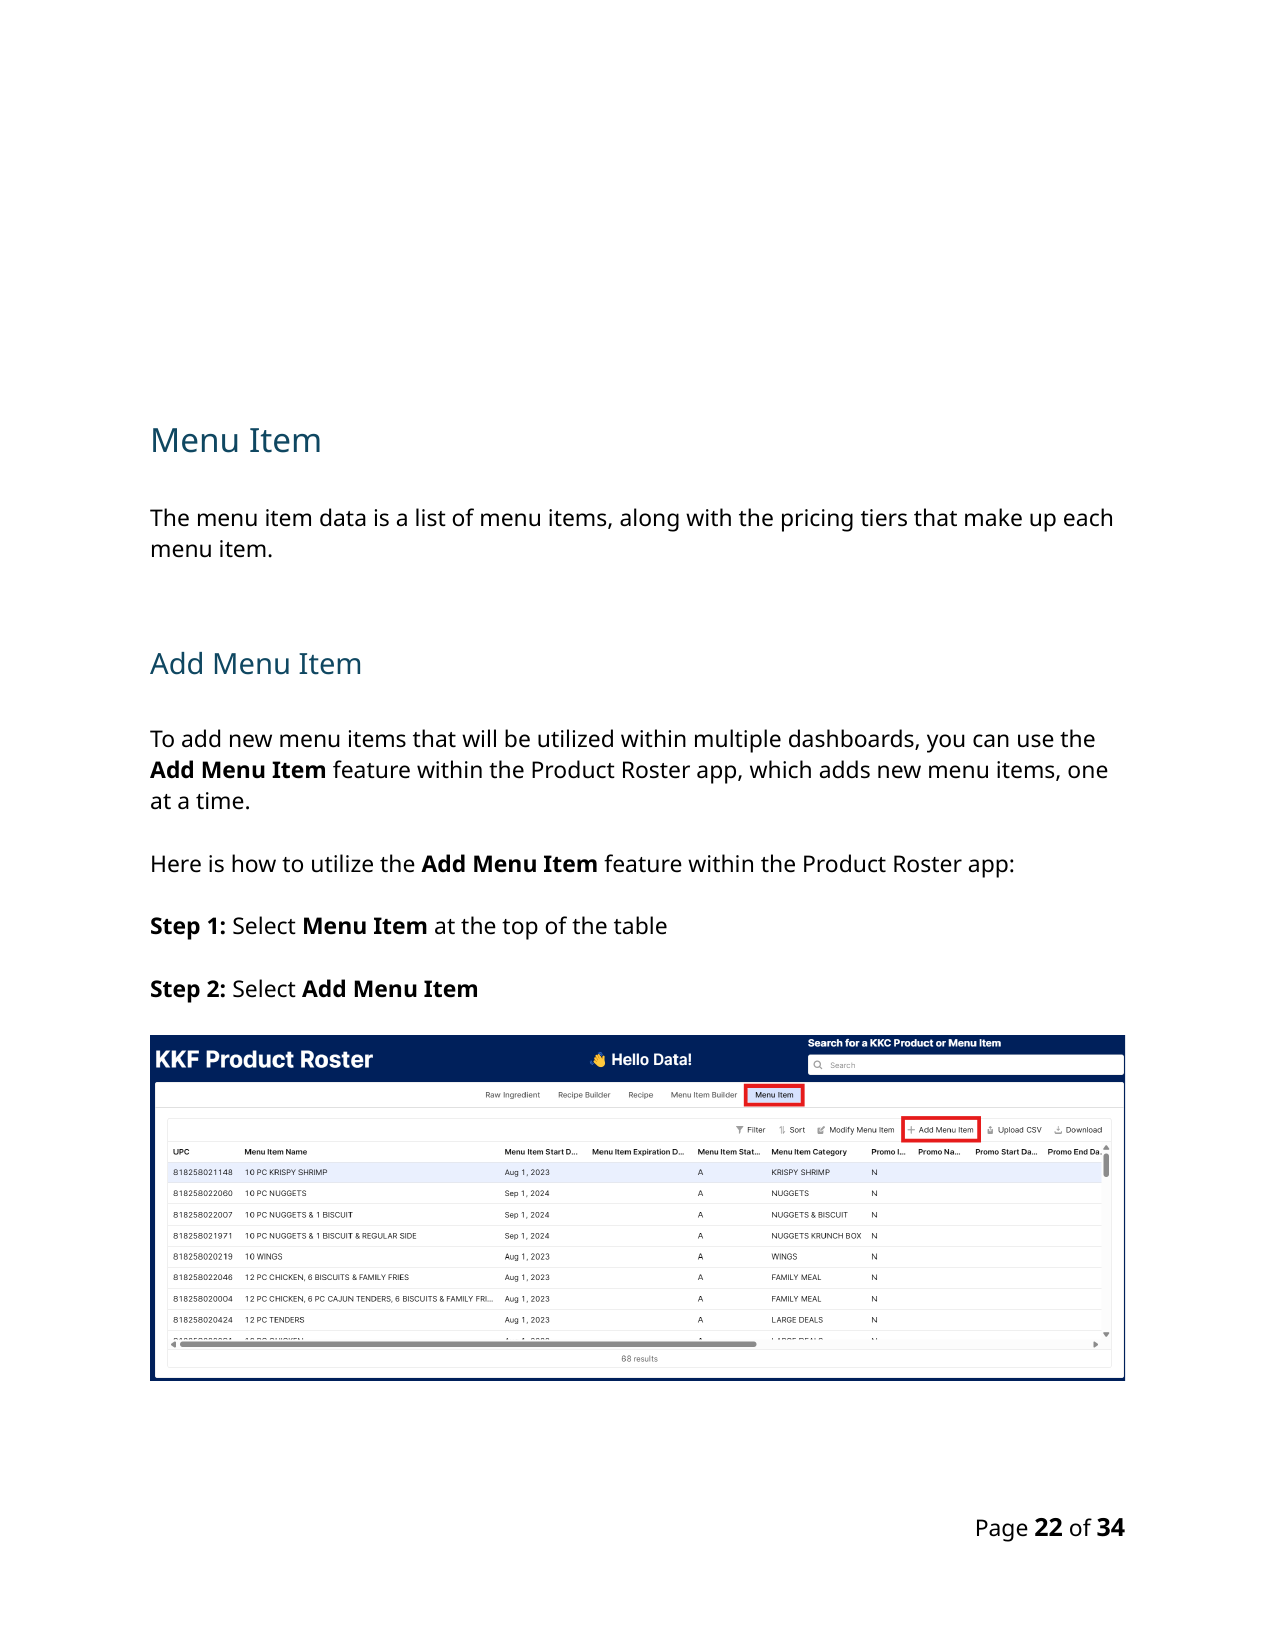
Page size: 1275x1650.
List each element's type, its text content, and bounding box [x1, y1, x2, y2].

text Step 2: Select Add Menu Item [150, 973, 1125, 1004]
text The menu item data is a list of menu items, along with the pricing tiers that make up each menu item. [150, 502, 1125, 564]
picture [150, 1035, 1125, 1381]
subtitle Add Menu Item [150, 643, 1125, 683]
text Here is how to utilize the Add Menu Item feature within the Product Roster app: [150, 848, 1125, 879]
text To add new menu items that will be utilized within multiple dashboards, you can use the Add Menu Item feature within the Product Roster app, which adds new menu items, one at a time. [150, 723, 1125, 816]
text Step 1: Select Menu Item at the top of the table [150, 910, 1125, 941]
subtitle Menu Item [150, 417, 1125, 462]
